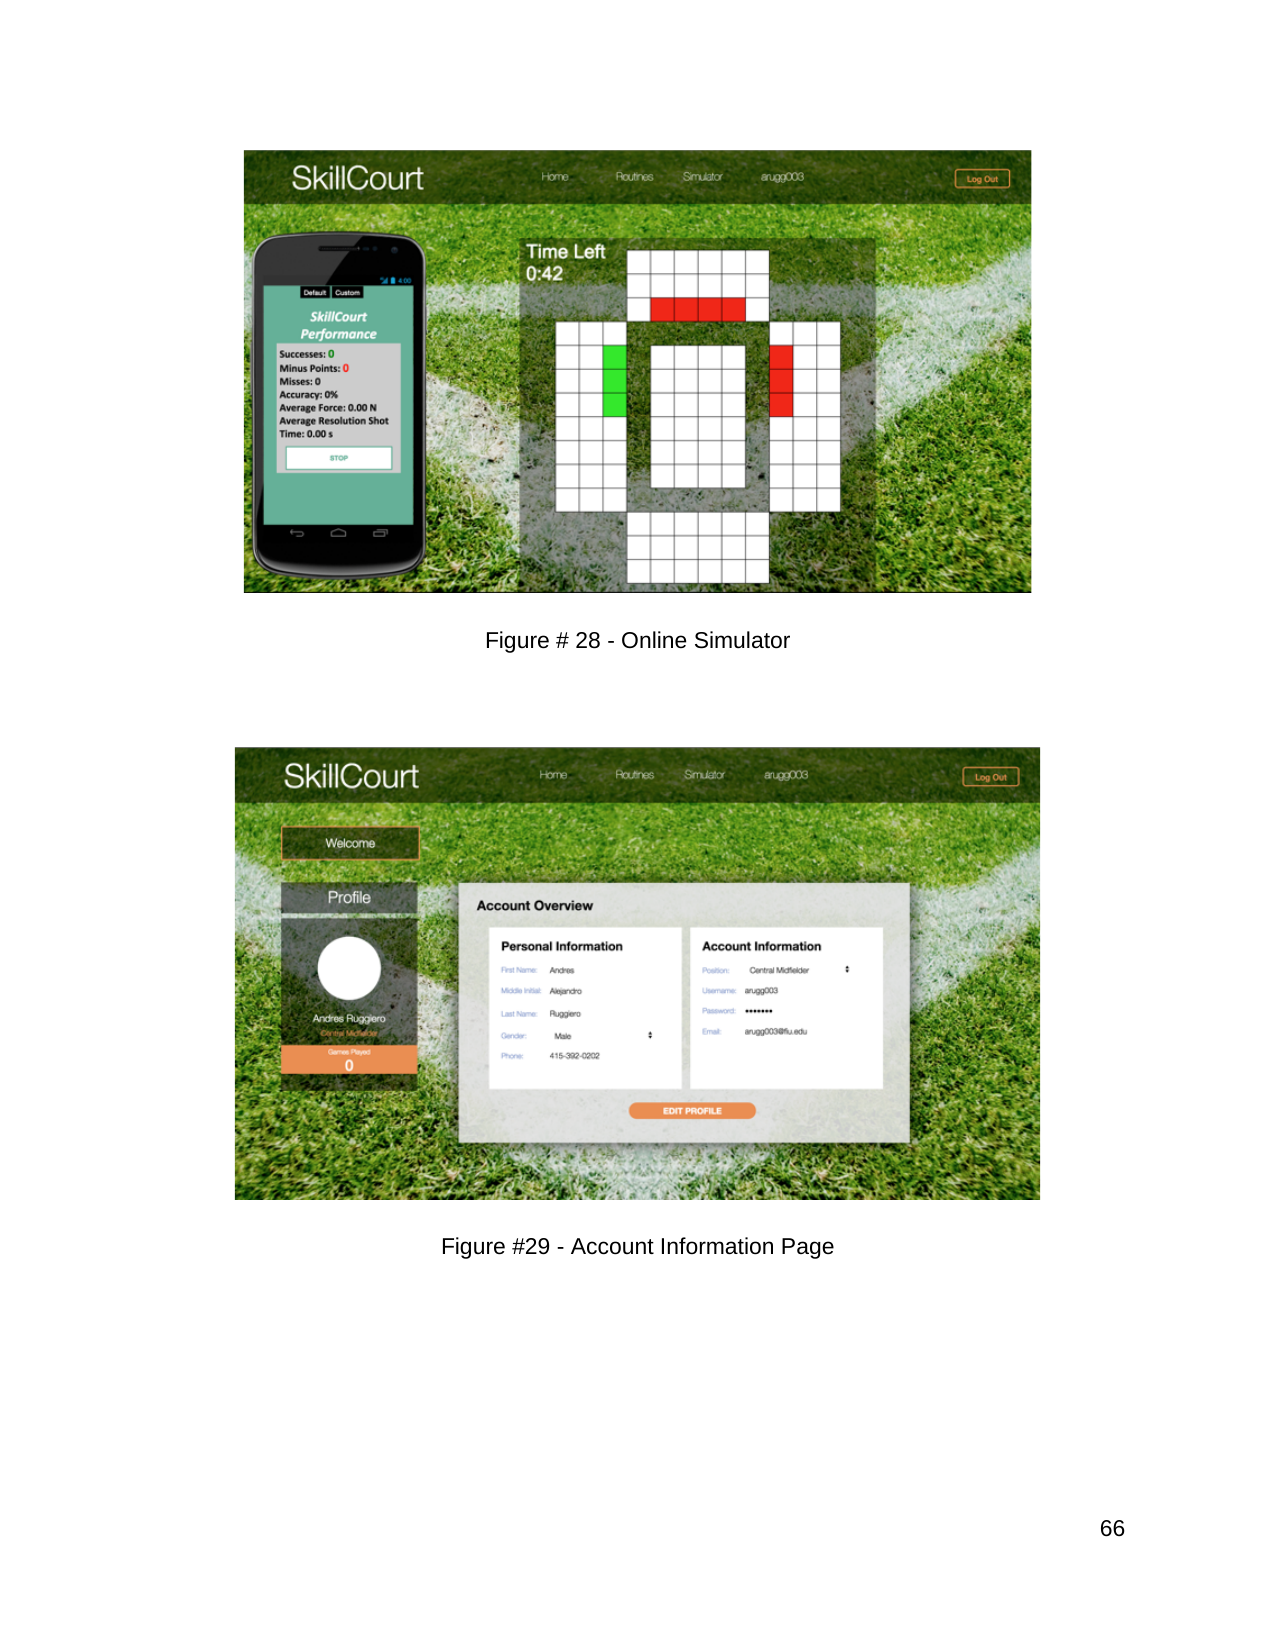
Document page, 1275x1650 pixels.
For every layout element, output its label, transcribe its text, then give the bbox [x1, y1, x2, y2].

picture [243, 150, 1032, 593]
text Figure #29 - Account Information Page [150, 1233, 1125, 1259]
picture [234, 747, 1041, 1200]
text Figure # 28 - Online Simulator [150, 627, 1125, 653]
